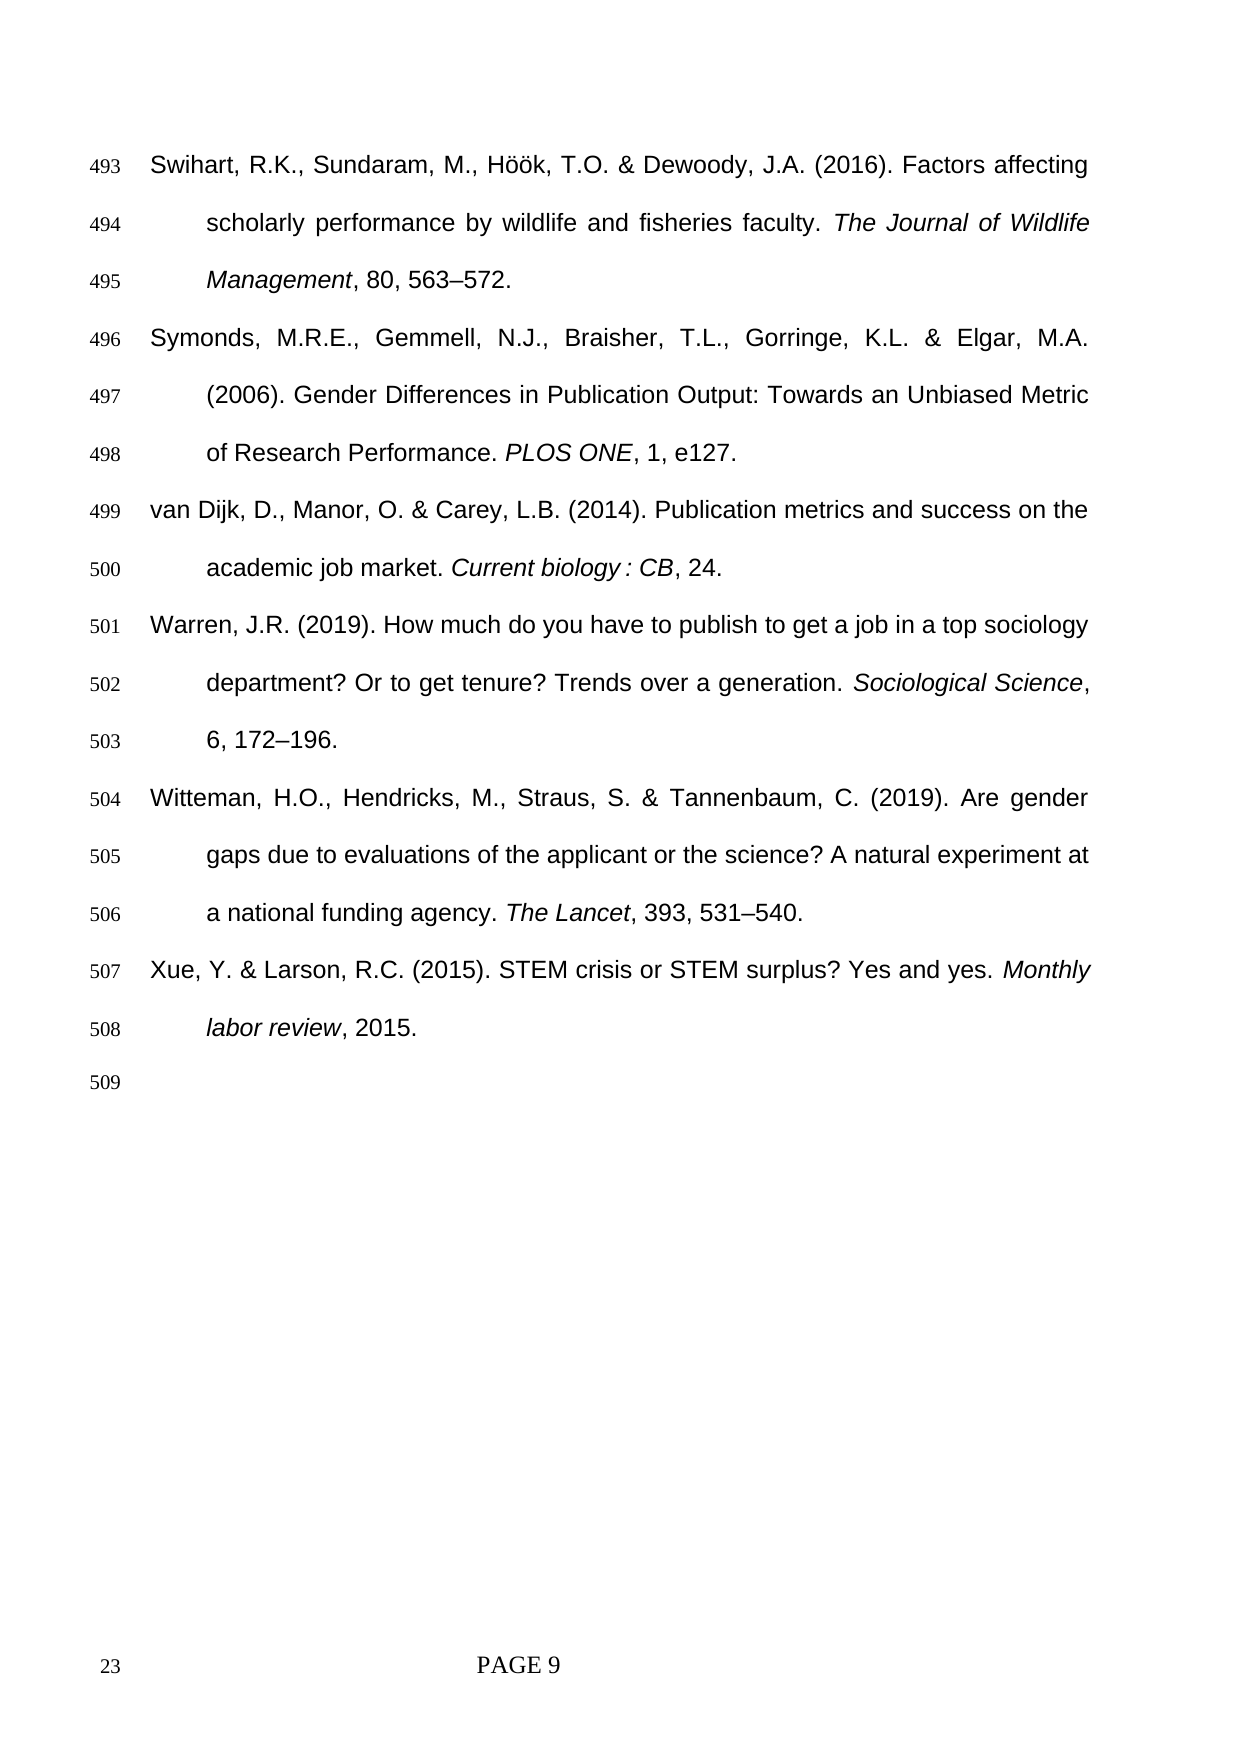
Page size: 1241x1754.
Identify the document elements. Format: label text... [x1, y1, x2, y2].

text van Dijk, D., Manor, O. & Carey, L.B. (2014). Publication metrics and success on the academic job market. Current biology : CB, 24. [150, 495, 1090, 581]
text Warren, J.R. (2019). How much do you have to publish to get a job in a top sociology department? Or to get tenure? Trends over a generation. Sociological Science, 6, 172–196. [150, 610, 1090, 754]
text Witteman, H.O., Hendricks, M., Straus, S. & Tannenbaum, C. (2019). Are gender gaps due to evaluations of the applicant or the science? A natural experiment at a national funding agency. The Lancet, 393, 531–540. [150, 782, 1090, 926]
text Symonds, M.R.E., Gemmell, N.J., Braisher, T.L., Gorringe, K.L. & Elgar, M.A. (2006). Gender Differences in Publication Output: Towards an Unbiased Metric of Research Performance. PLOS ONE, 1, e127. [150, 322, 1090, 466]
text Xue, Y. & Larson, R.C. (2015). STEM crisis or STEM surplus? Yes and yes. Monthly labor review, 2015. [150, 955, 1090, 1041]
text Swihart, R.K., Sundaram, M., Höök, T.O. & Dewoody, J.A. (2016). Factors affecting scholarly performance by wildlife and fisheries faculty. The Journal of Wildlife Management, 80, 563–572. [150, 150, 1090, 294]
